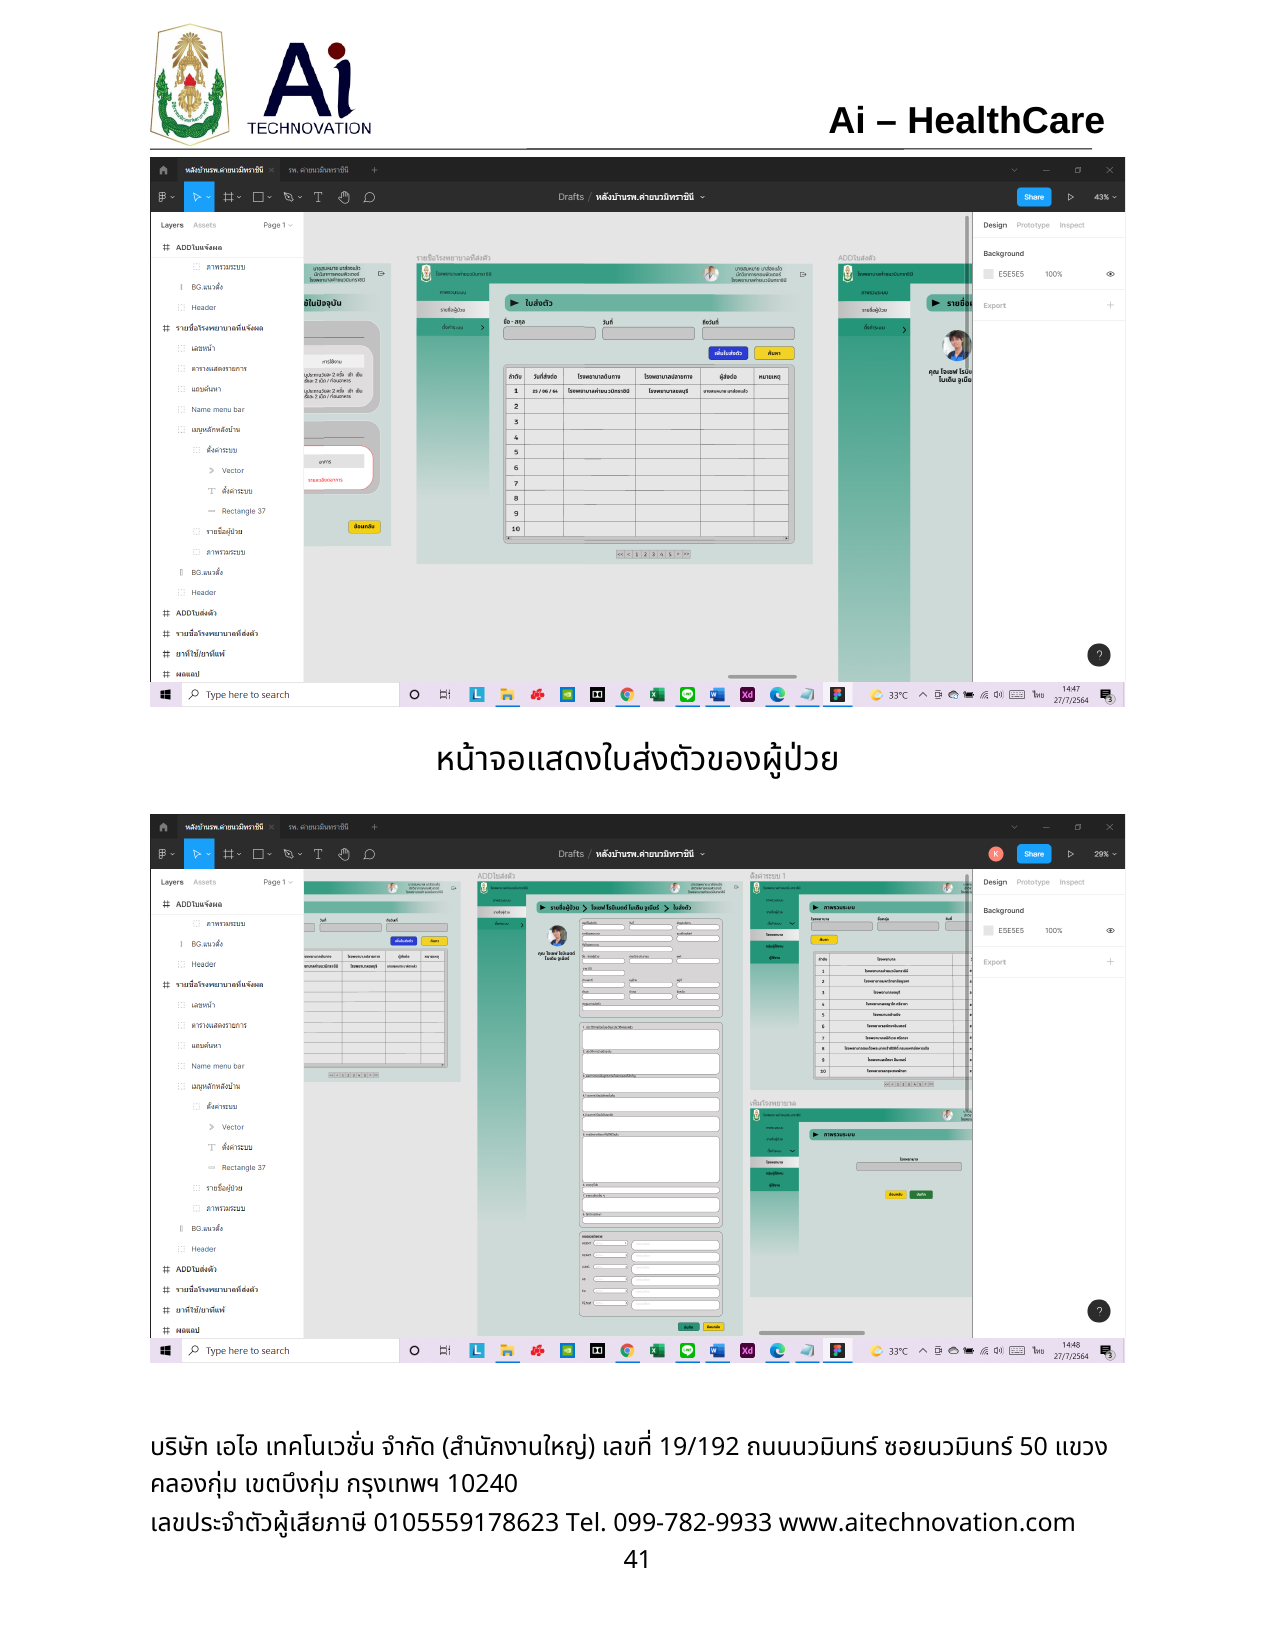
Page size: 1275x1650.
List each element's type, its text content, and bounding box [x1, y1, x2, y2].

picture [150, 814, 1125, 1363]
text หน้าจอแสดงใบส่งตัวของผู้ป่วย [150, 735, 1125, 785]
picture [150, 23, 230, 146]
picture [241, 30, 378, 142]
picture [150, 157, 1125, 707]
